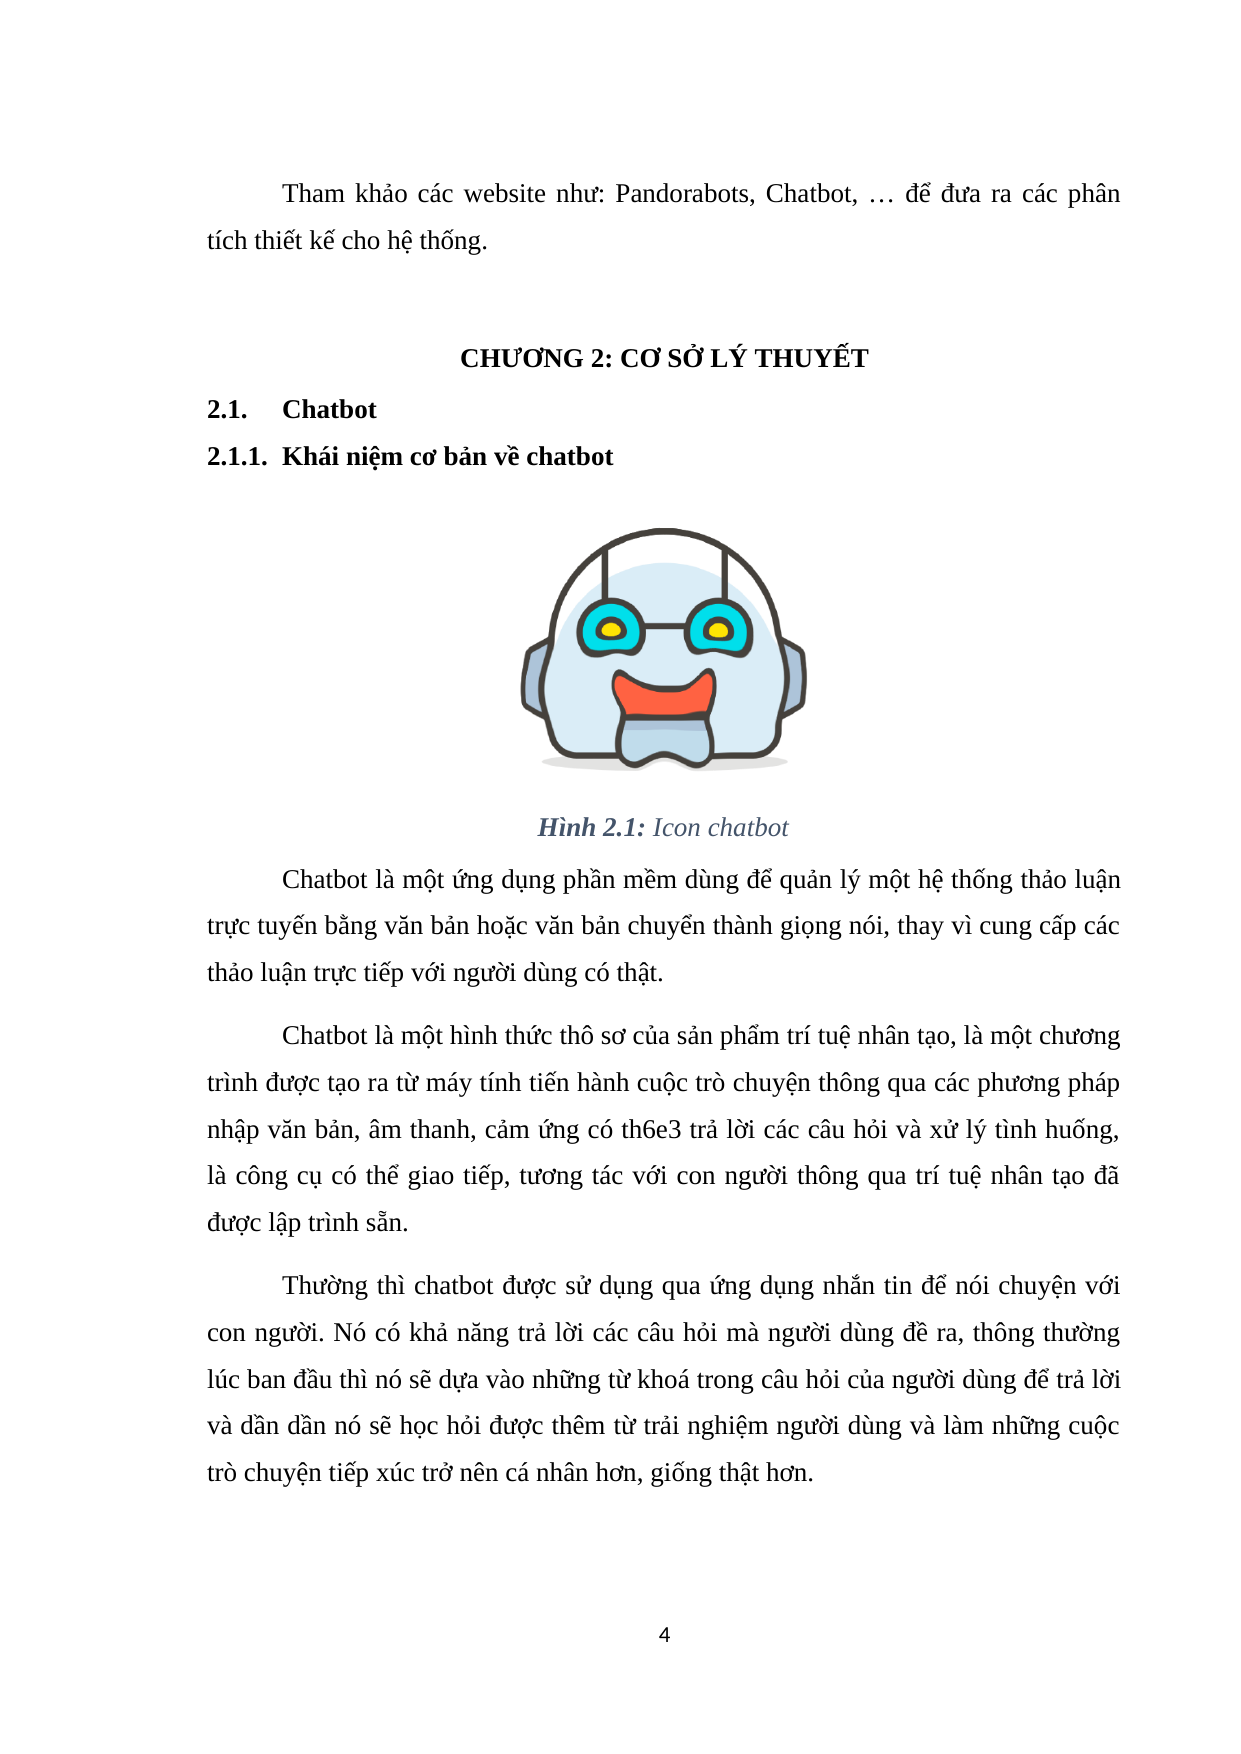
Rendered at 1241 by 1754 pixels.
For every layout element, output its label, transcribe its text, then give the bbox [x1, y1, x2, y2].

text Thường thì chatbot được sử dụng qua ứng dụng nhắn tin để nói chuyện với con người. Nó có khả năng trả lời các câu hỏi mà người dùng đề ra, thông thường lúc ban đầu thì nó sẽ dựa vào những từ khoá trong câu hỏi của người dùng để trả lời và dần dần nó sẽ học hỏi được thêm từ trải nghiệm người dùng và làm những cuộc trò chuyện tiếp xúc trở nên cá nhân hơn, giống thật hơn. [207, 1269, 1122, 1487]
text Chatbot là một hình thức thô sơ của sản phẩm trí tuệ nhân tạo, là một chương trình được tạo ra từ máy tính tiến hành cuộc trò chuyện thông qua các phương pháp nhập văn bản, âm thanh, cảm ứng có th6e3 trả lời các câu hỏi và xử lý tình huống, là công cụ có thể giao tiếp, tương tác với con người thông qua trí tuệ nhân tạo đã được lập trình sẵn. [207, 1019, 1122, 1237]
text 2.1.1. Khái niệm cơ bản về chatbot [207, 440, 1122, 471]
text Hình 2.1: Icon chatbot [207, 811, 1122, 842]
picture [513, 490, 816, 792]
subtitle 2.1. Chatbot [207, 393, 1122, 424]
subtitle CHƯƠNG 2: CƠ SỞ LÝ THUYẾT [207, 342, 1122, 373]
text Chatbot là một ứng dụng phần mềm dùng để quản lý một hệ thống thảo luận trực tuyến bằng văn bản hoặc văn bản chuyển thành giọng nói, thay vì cung cấp các thảo luận trực tiếp với người dùng có thật. [207, 863, 1122, 987]
text Tham khảo các website như: Pandorabots, Chatbot, … để đưa ra các phân tích thiết kế cho hệ thống. [207, 177, 1122, 255]
